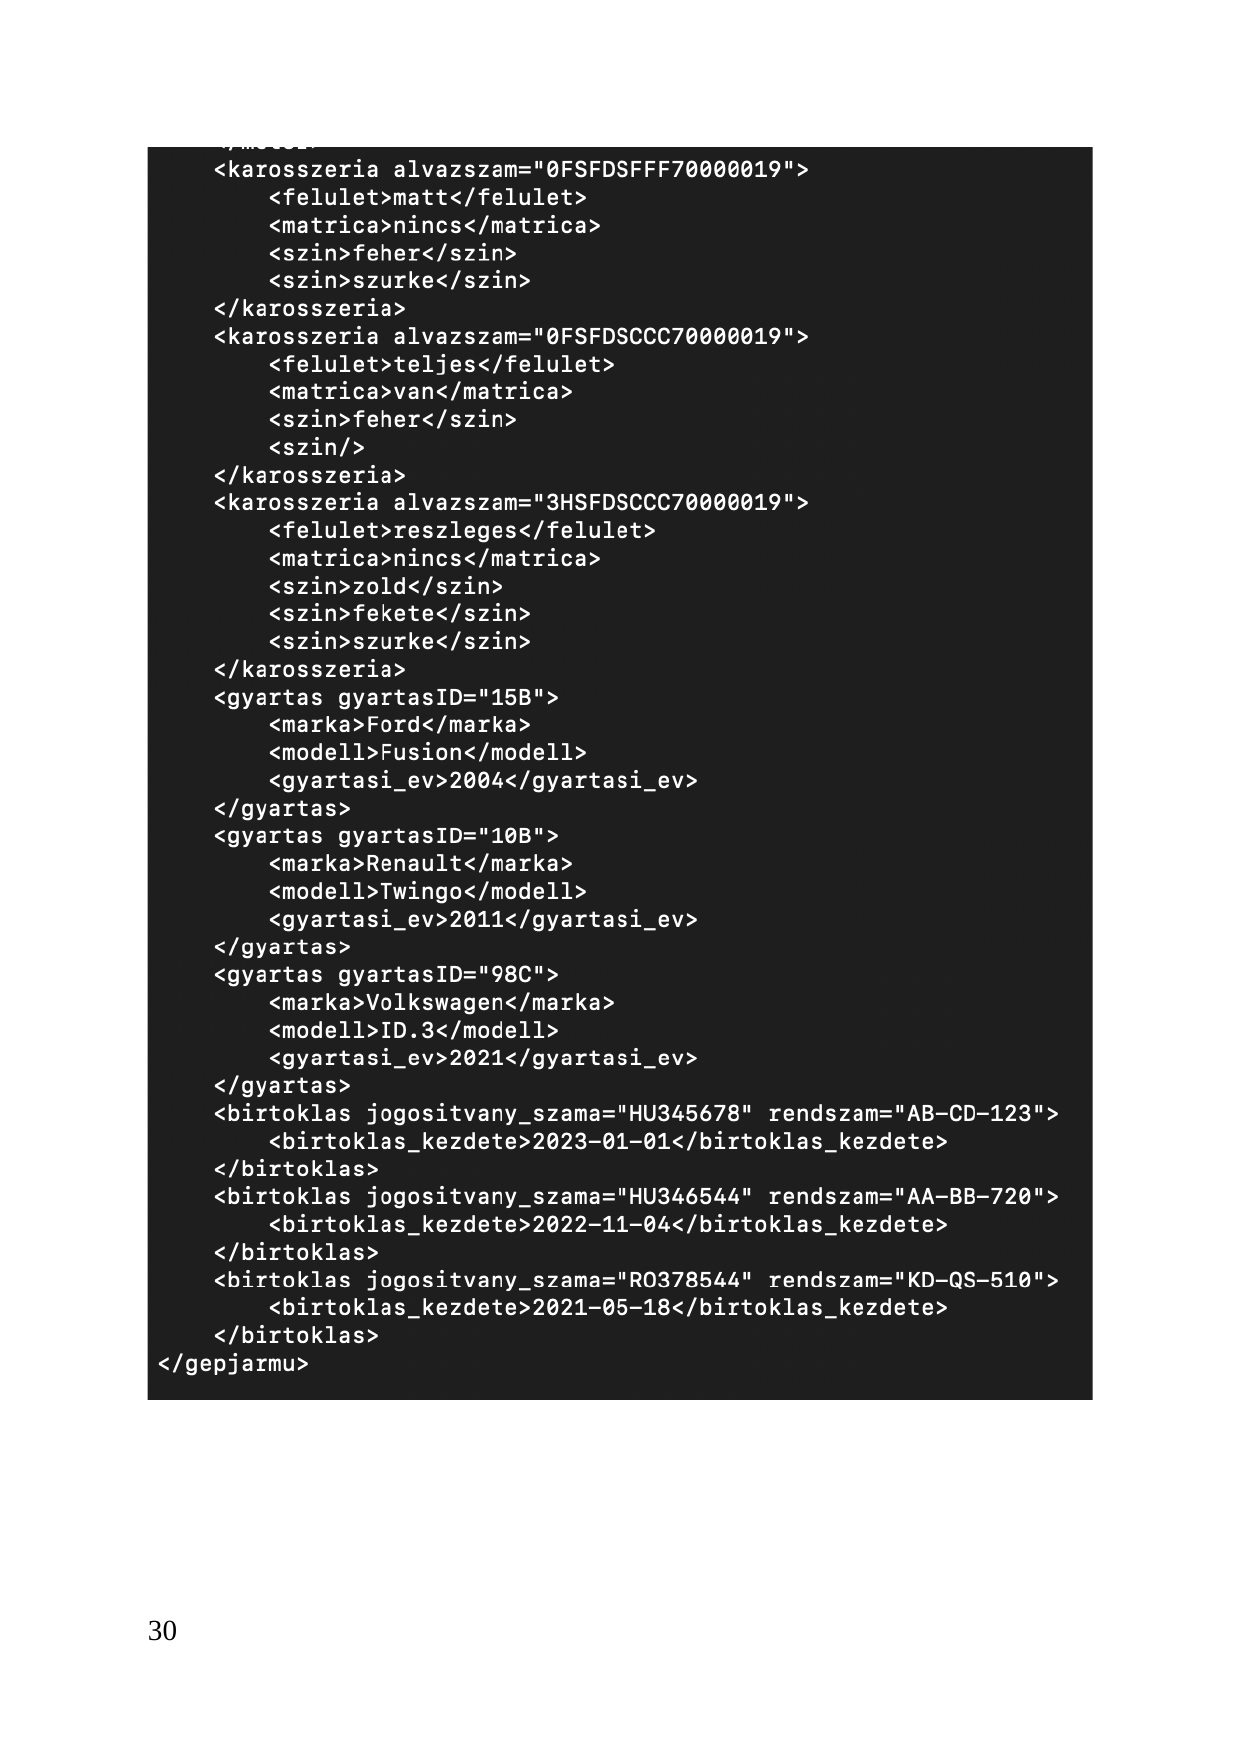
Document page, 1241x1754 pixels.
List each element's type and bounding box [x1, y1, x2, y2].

picture [147, 147, 1093, 1400]
